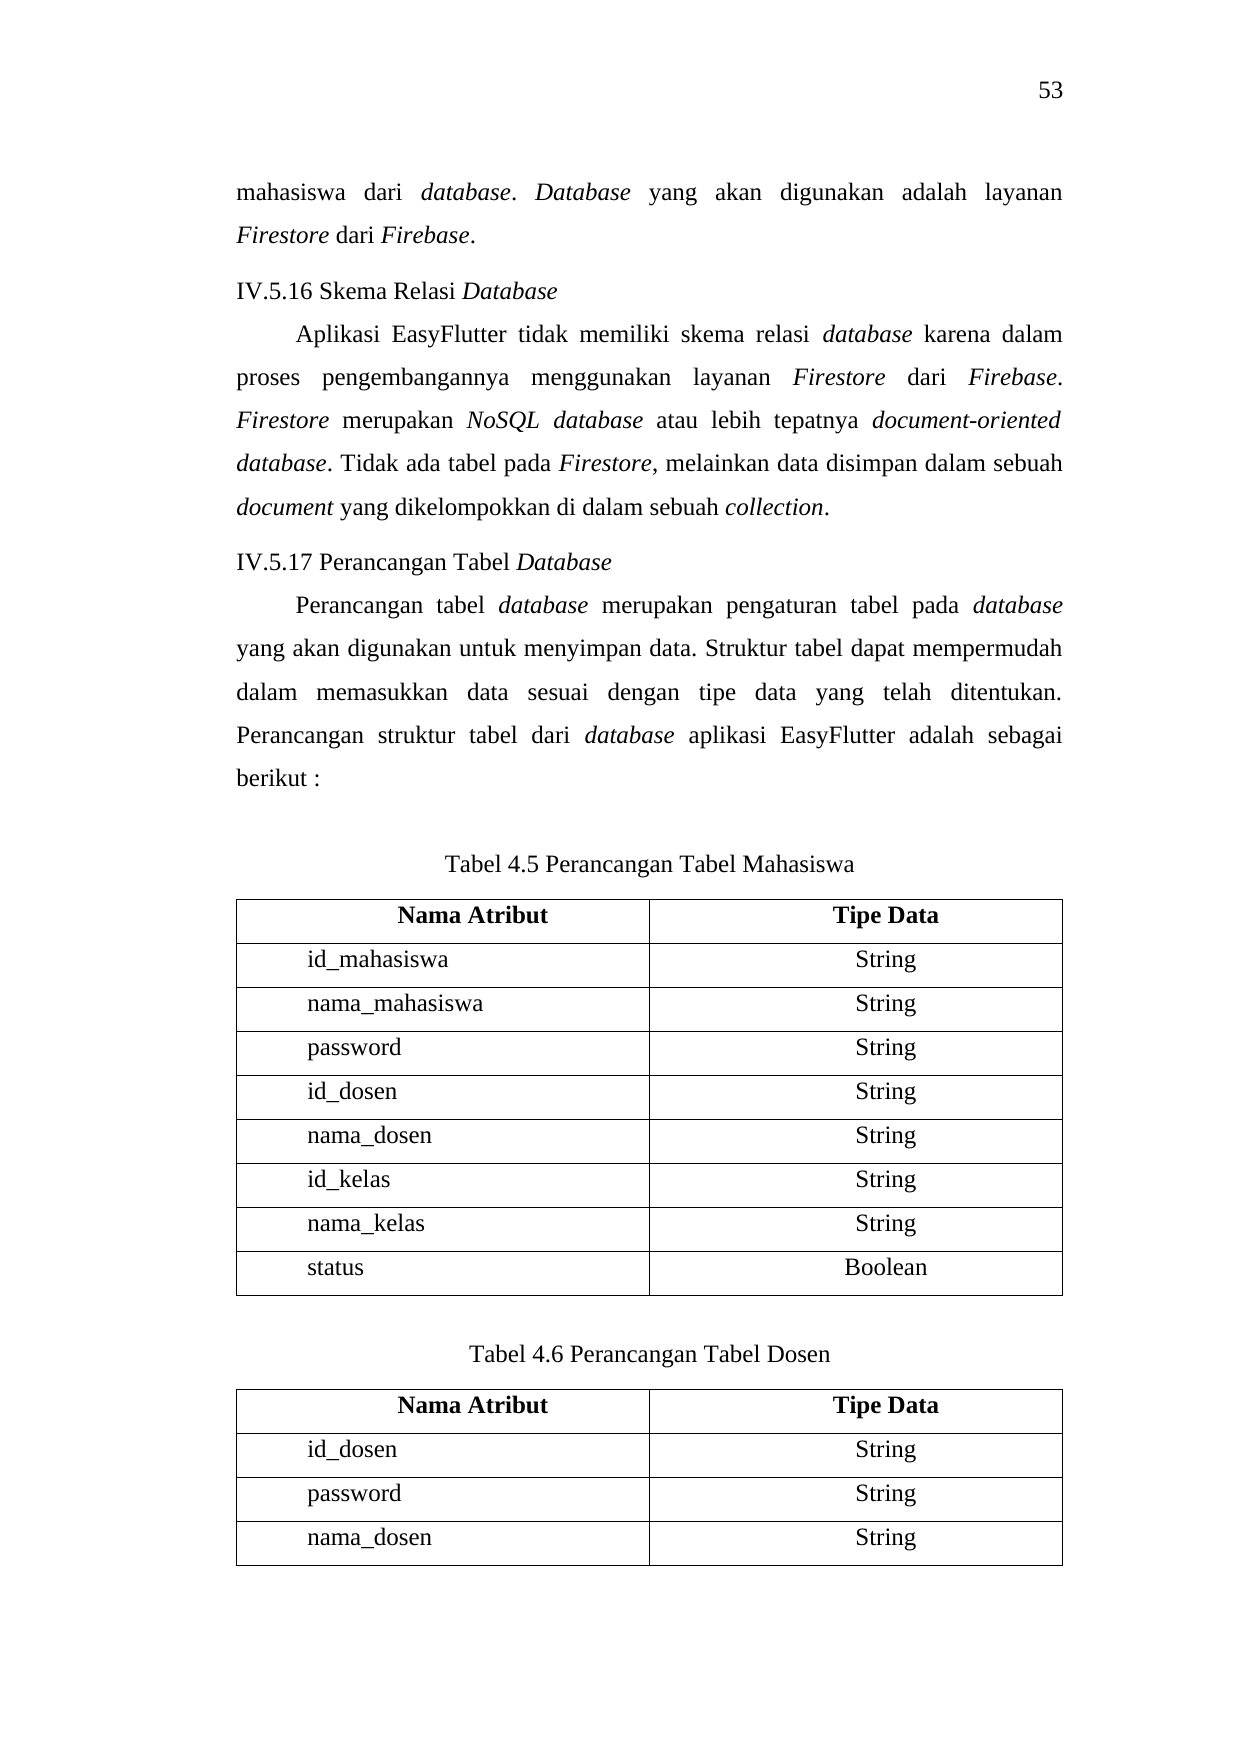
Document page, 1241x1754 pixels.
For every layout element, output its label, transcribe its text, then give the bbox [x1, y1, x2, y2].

subtitle Skema Relasi Database [236, 276, 1063, 305]
table_cell password [237, 1032, 649, 1075]
table_cell String [650, 1076, 1062, 1119]
table_cell status [237, 1252, 649, 1295]
table_header Nama Atribut [237, 900, 649, 943]
table_cell String [650, 1120, 1062, 1163]
text Tabel 4.6 Perancangan Tabel Dosen [236, 1339, 1063, 1368]
table_cell String [650, 988, 1062, 1031]
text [236, 177, 1063, 249]
table_cell password [237, 1478, 649, 1521]
table_cell String [650, 944, 1062, 987]
table_cell String [650, 1522, 1062, 1565]
text Aplikasi EasyFlutter tidak memiliki skema relasi database karena dalam proses pengembangannya menggunakan layanan Firestore dari Firebase. Firestore merupakan NoSQL database atau lebih tepatnya document-oriented database. Tidak ada tabel pada Firestore, melainkan data disimpan dalam sebuah document yang dikelompokkan di dalam sebuah collection. [236, 319, 1063, 520]
text Perancangan tabel database merupakan pengaturan tabel pada database yang akan digunakan untuk menyimpan data. Struktur tabel dapat mempermudah dalam memasukkan data sesuai dengan tipe data yang telah ditentukan. Perancangan struktur tabel dari database aplikasi EasyFlutter adalah sebagai berikut : [236, 590, 1063, 792]
table_cell id_dosen [237, 1076, 649, 1119]
table_header Nama Atribut [237, 1390, 649, 1433]
table_cell nama_dosen [237, 1522, 649, 1565]
table_cell Boolean [650, 1252, 1062, 1295]
table_cell String [650, 1032, 1062, 1075]
table_cell id_mahasiswa [237, 944, 649, 987]
table_cell String [650, 1478, 1062, 1521]
table_cell id_kelas [237, 1164, 649, 1207]
table_cell nama_dosen [237, 1120, 649, 1163]
table_cell String [650, 1208, 1062, 1251]
table_cell String [650, 1164, 1062, 1207]
table_header Tipe Data [650, 1390, 1062, 1433]
table_cell nama_mahasiswa [237, 988, 649, 1031]
text Tabel 4.5 Perancangan Tabel Mahasiswa [236, 849, 1063, 878]
table_cell id_dosen [237, 1434, 649, 1477]
subtitle Perancangan Tabel Database [236, 547, 1063, 576]
table_cell String [650, 1434, 1062, 1477]
table_header Tipe Data [650, 900, 1062, 943]
table_cell nama_kelas [237, 1208, 649, 1251]
